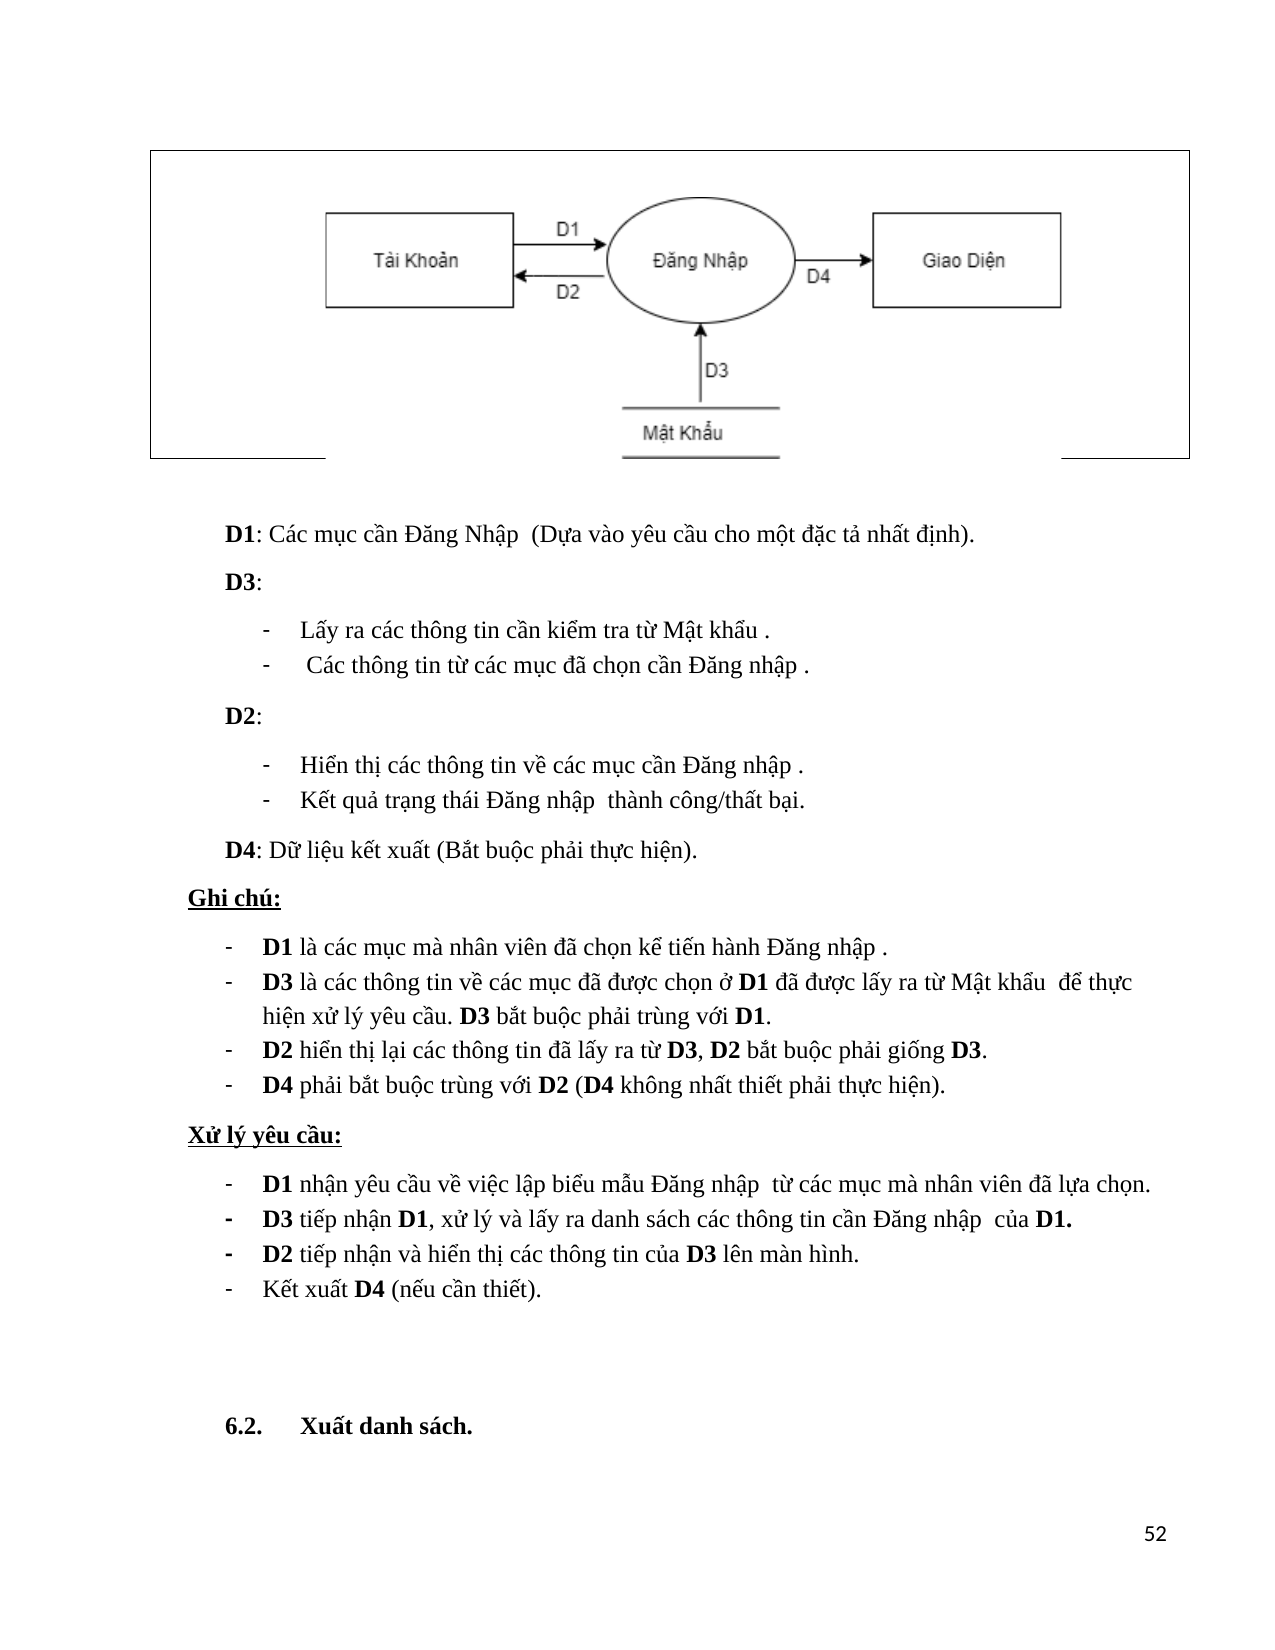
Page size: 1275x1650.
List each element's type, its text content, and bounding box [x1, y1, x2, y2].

list D3 là các thông tin về các mục đã được chọn ở D1 đã được lấy ra từ Mật khẩu để thực hiện xử lý yêu cầu. D3 bắt buộc phải trùng với D1. [225, 966, 1167, 1029]
text D4: Dữ liệu kết xuất (Bắt buộc phải thực hiện). [225, 836, 1167, 864]
list D2 hiển thị lại các thông tin đã lấy ra từ D3, D2 bắt buộc phải giống D3. [225, 1034, 1167, 1064]
list D2 tiếp nhận và hiển thị các thông tin của D3 lên màn hình. [225, 1238, 1167, 1269]
table_header [151, 151, 1189, 458]
list Kết quả trạng thái Đăng nhập thành công/thất bại. [262, 784, 1167, 814]
list Kết xuất D4 (nếu cần thiết). [225, 1273, 1167, 1304]
list D4 phải bắt buộc trùng với D2 (D4 không nhất thiết phải thực hiện). [225, 1069, 1167, 1099]
text Xử lý yêu cầu: [187, 1121, 1167, 1149]
text D3: [225, 567, 1167, 596]
list D1 là các mục mà nhân viên đã chọn kể tiến hành Đăng nhập . [225, 931, 1167, 962]
text D2: [225, 701, 1167, 730]
list Xuất danh sách. [225, 1411, 1167, 1440]
list Lấy ra các thông tin cần kiểm tra từ Mật khẩu . [262, 614, 1167, 645]
picture [325, 197, 1062, 459]
list D3 tiếp nhận D1, xử lý và lấy ra danh sách các thông tin cần Đăng nhập của D1. [225, 1203, 1167, 1234]
text Ghi chú: [187, 883, 1167, 912]
text D1: Các mục cần Đăng Nhập (Dựa vào yêu cầu cho một đặc tả nhất định). [225, 519, 1167, 548]
list Các thông tin từ các mục đã chọn cần Đăng nhập . [262, 649, 1167, 680]
list D1 nhận yêu cầu về việc lập biểu mẫu Đăng nhập từ các mục mà nhân viên đã lựa chọn. [225, 1168, 1167, 1199]
list Hiển thị các thông tin về các mục cần Đăng nhập . [262, 749, 1167, 779]
